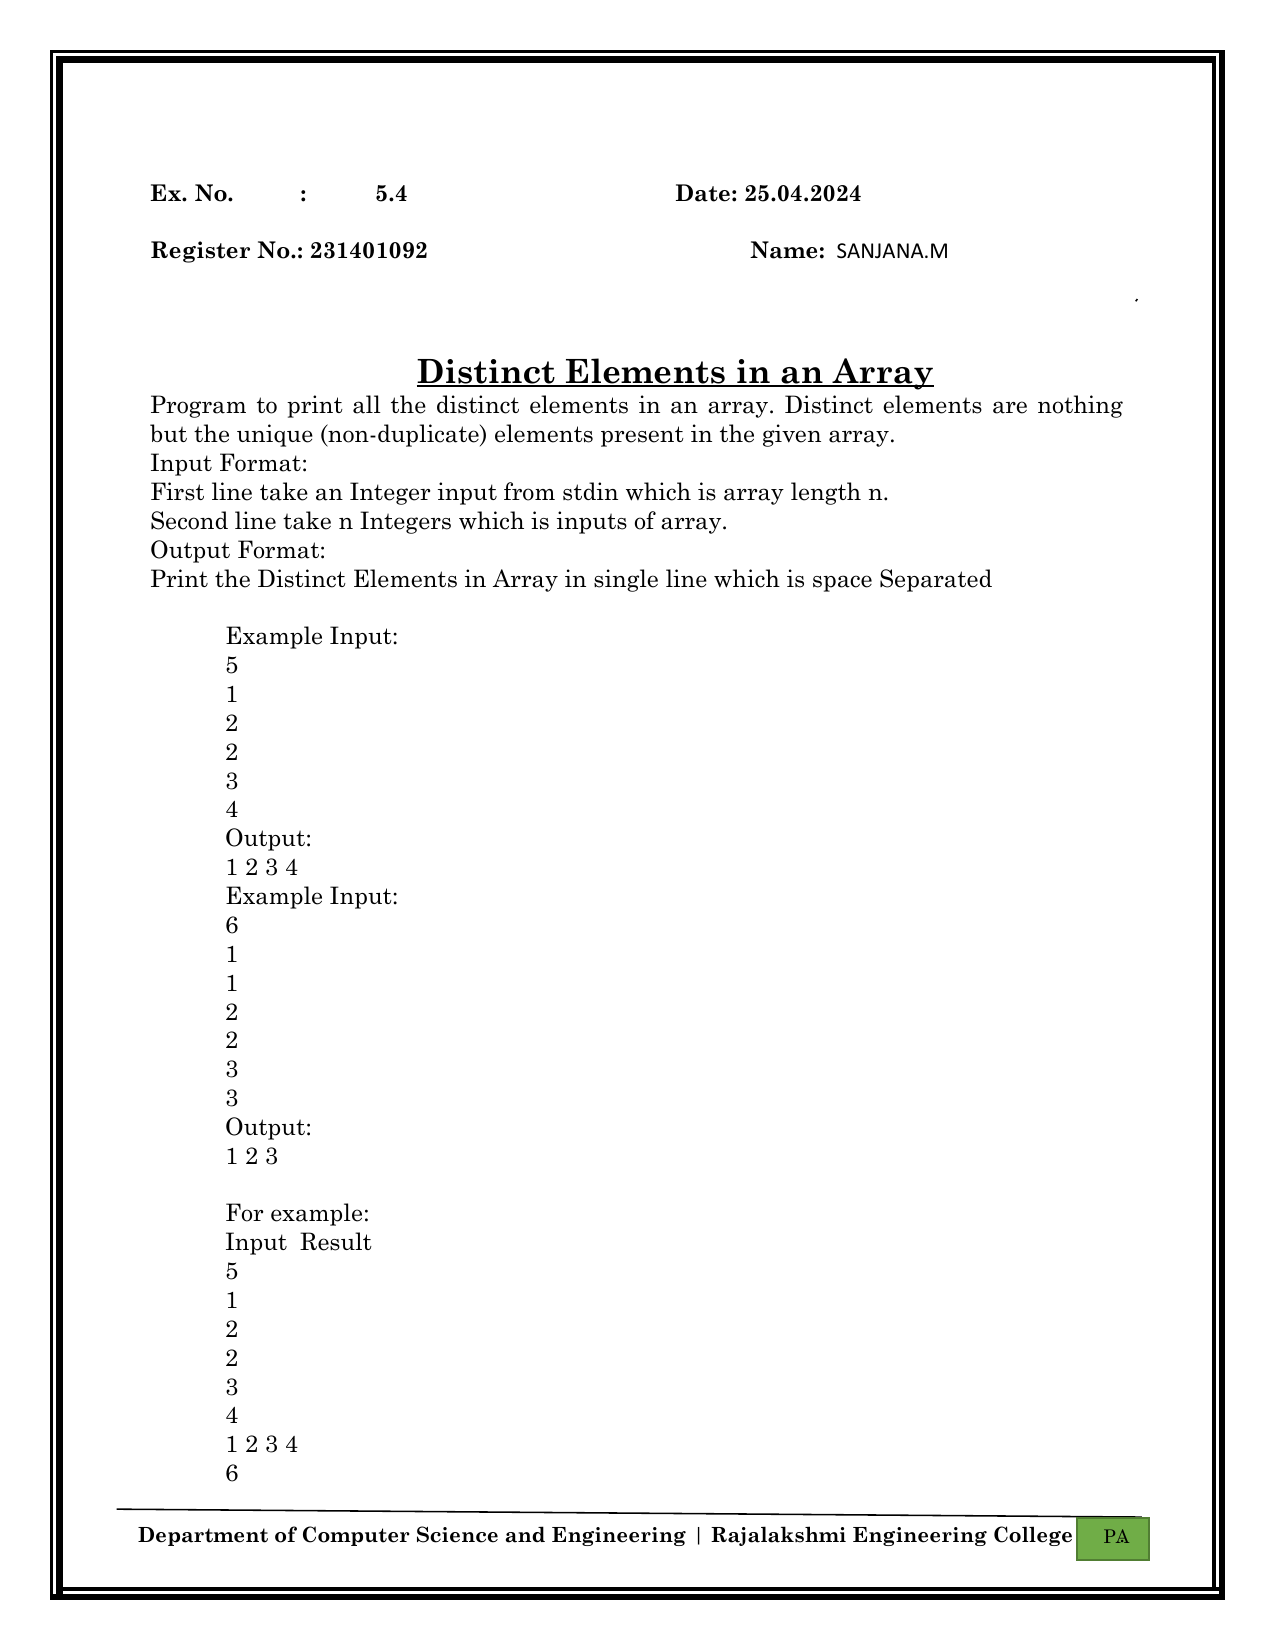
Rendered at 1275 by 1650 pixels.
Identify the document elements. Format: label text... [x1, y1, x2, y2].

text Register No.: 231401092 Name: SANJANA.M [150, 236, 1125, 264]
text 6 [225, 910, 1125, 938]
text 3 [225, 1054, 1125, 1083]
text Output: [225, 1112, 1125, 1141]
text 2 [225, 996, 1125, 1025]
text 1 [225, 1285, 1125, 1314]
text 1 [225, 967, 1125, 996]
text Example Input: [225, 881, 1125, 910]
text 5 [225, 650, 1125, 679]
text 1 2 3 [225, 1141, 1125, 1169]
text 4 [225, 794, 1125, 823]
text 1 [225, 679, 1125, 708]
text First line take an Integer input from stdin which is array length n. [150, 477, 1125, 506]
text 5 [225, 1256, 1125, 1285]
text For example: [225, 1198, 1125, 1227]
text 2 [225, 708, 1125, 737]
text Example Input: [225, 621, 1125, 650]
text 2 [225, 1342, 1125, 1371]
text Distinct Elements in an Array [225, 350, 1125, 390]
text 2 [225, 1314, 1125, 1342]
text 1 2 3 4 [225, 852, 1125, 881]
text Print the Distinct Elements in Array in single line which is space Separated [150, 563, 1125, 592]
text 1 2 3 4 [225, 1429, 1125, 1458]
text 1 [225, 938, 1125, 967]
text 3 [225, 1371, 1125, 1400]
text 2 [225, 1025, 1125, 1054]
text Program to print all the distinct elements in an array. Distinct elements are nothing but the unique (non-duplicate) elements present in the given array. [150, 390, 1125, 448]
text 4 [225, 1400, 1125, 1429]
text Second line take n Integers which is inputs of array. [150, 506, 1125, 534]
text 6 [225, 1458, 1125, 1487]
text Output Format: [150, 534, 1125, 563]
text 2 [225, 737, 1125, 765]
text Input Result [225, 1227, 1125, 1256]
text Ex. No. : 5.4 Date: 25.04.2024 [150, 179, 1125, 207]
text 3 [225, 1083, 1125, 1112]
text Input Format: [150, 448, 1125, 477]
text Output: [225, 823, 1125, 852]
text 3 [225, 765, 1125, 794]
